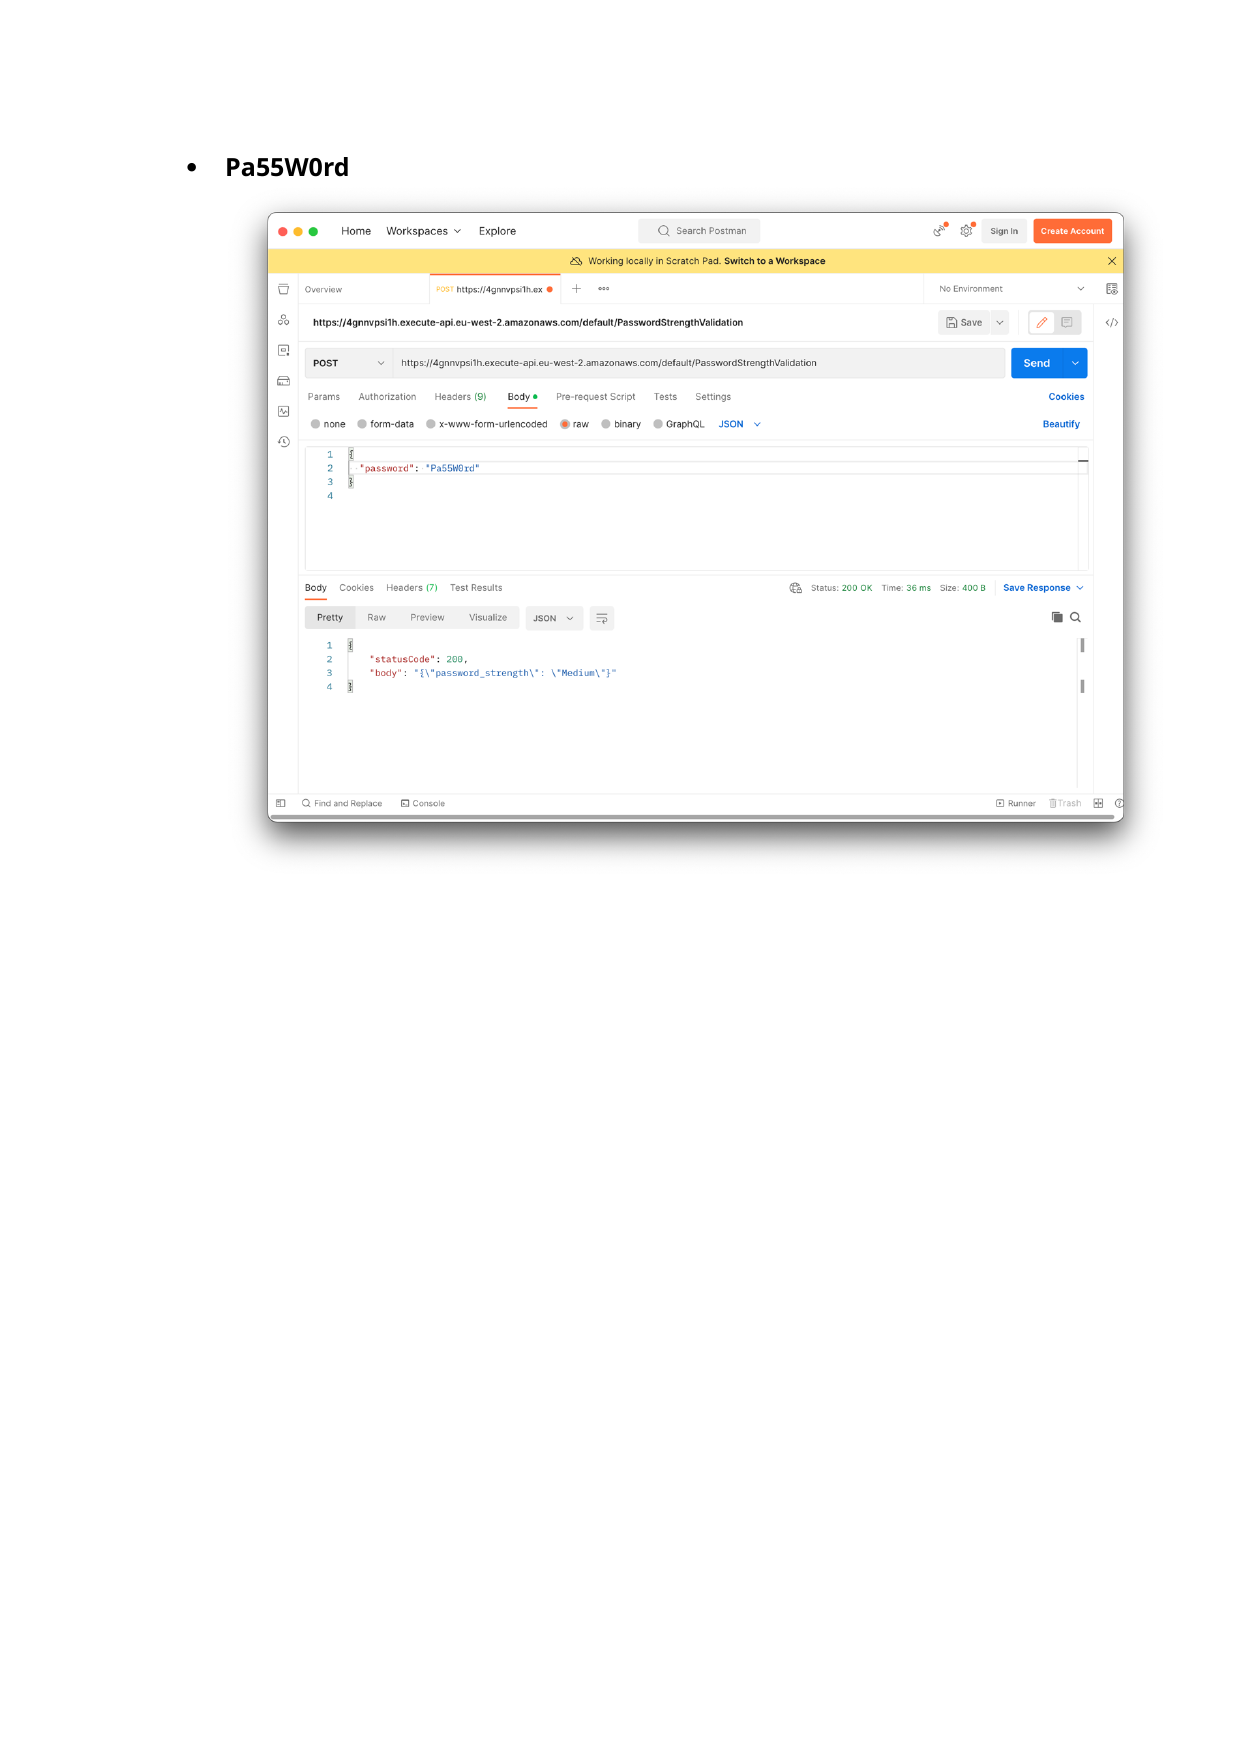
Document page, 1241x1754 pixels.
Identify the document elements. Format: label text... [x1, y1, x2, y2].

picture [225, 184, 1166, 878]
